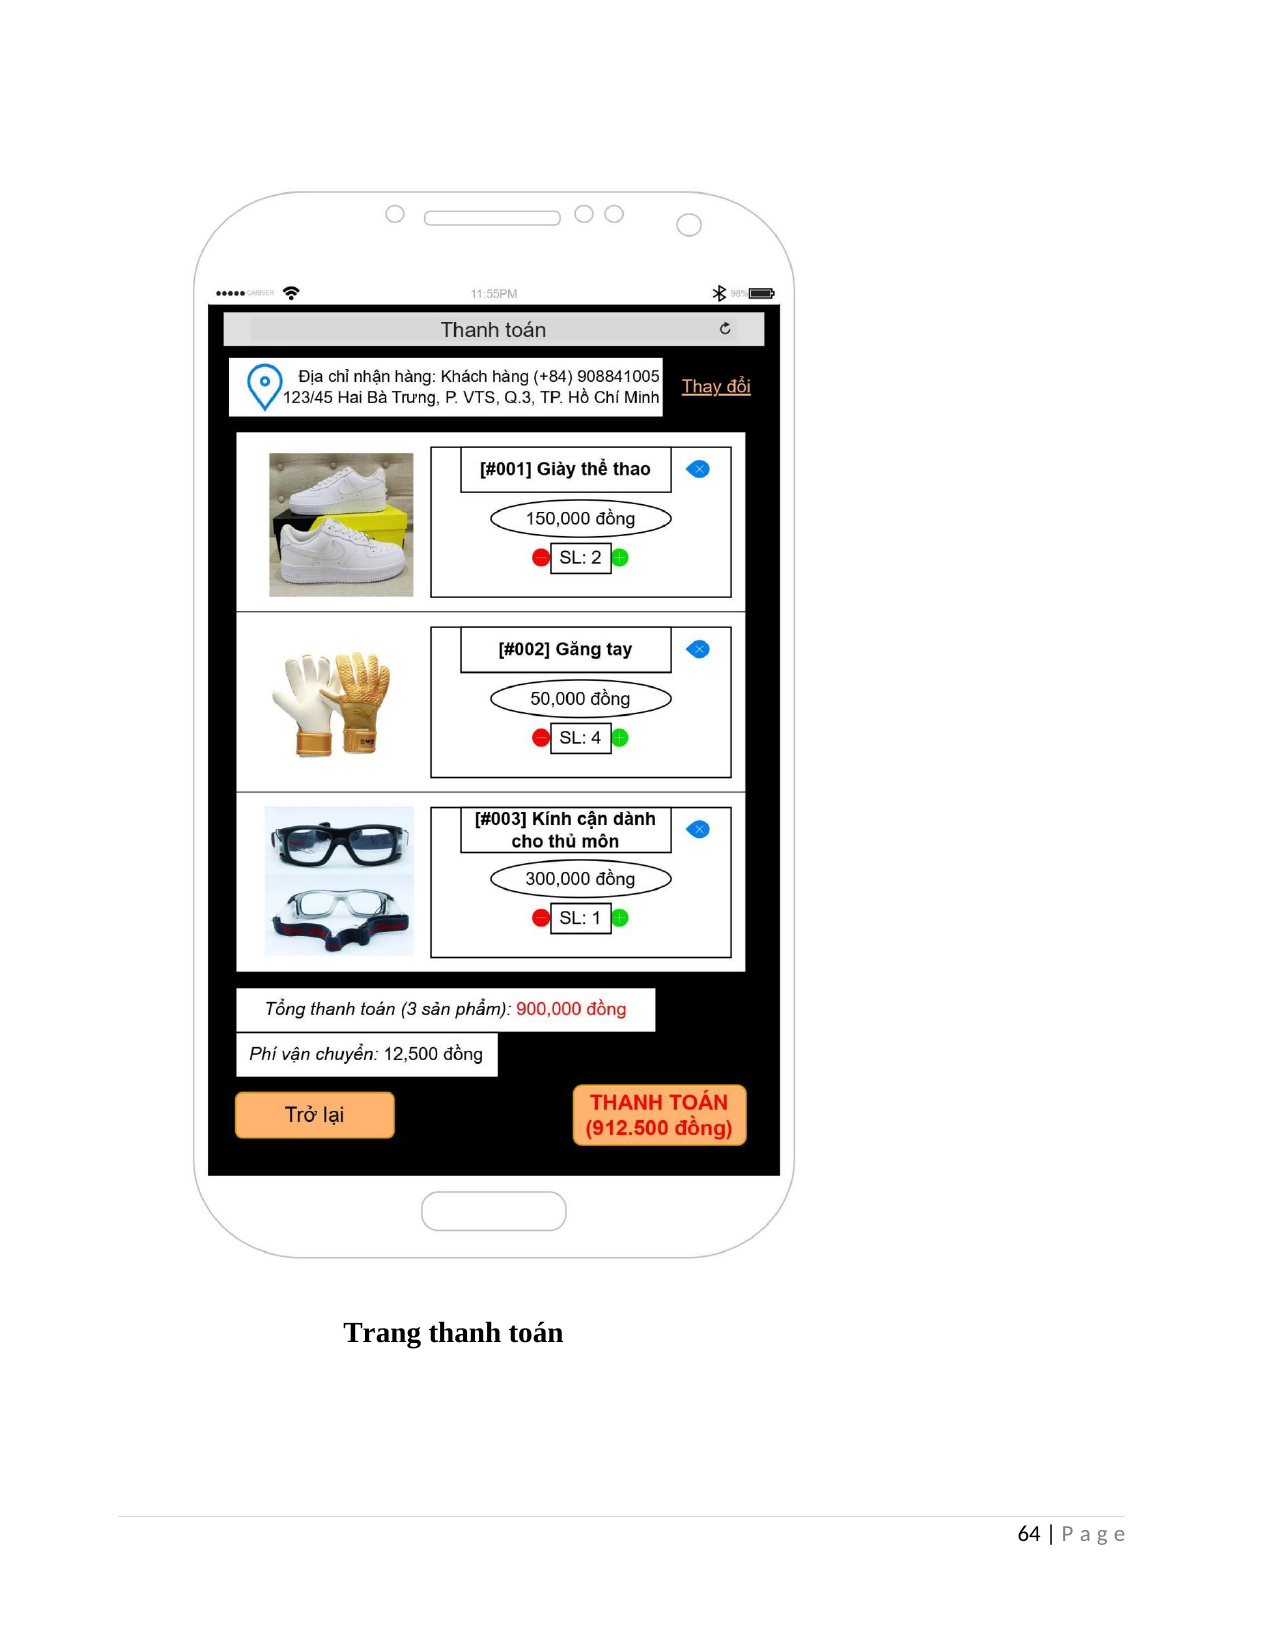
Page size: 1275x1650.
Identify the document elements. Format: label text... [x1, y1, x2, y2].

picture [118, 150, 889, 1296]
text Trang thanh toán [268, 1315, 1125, 1348]
